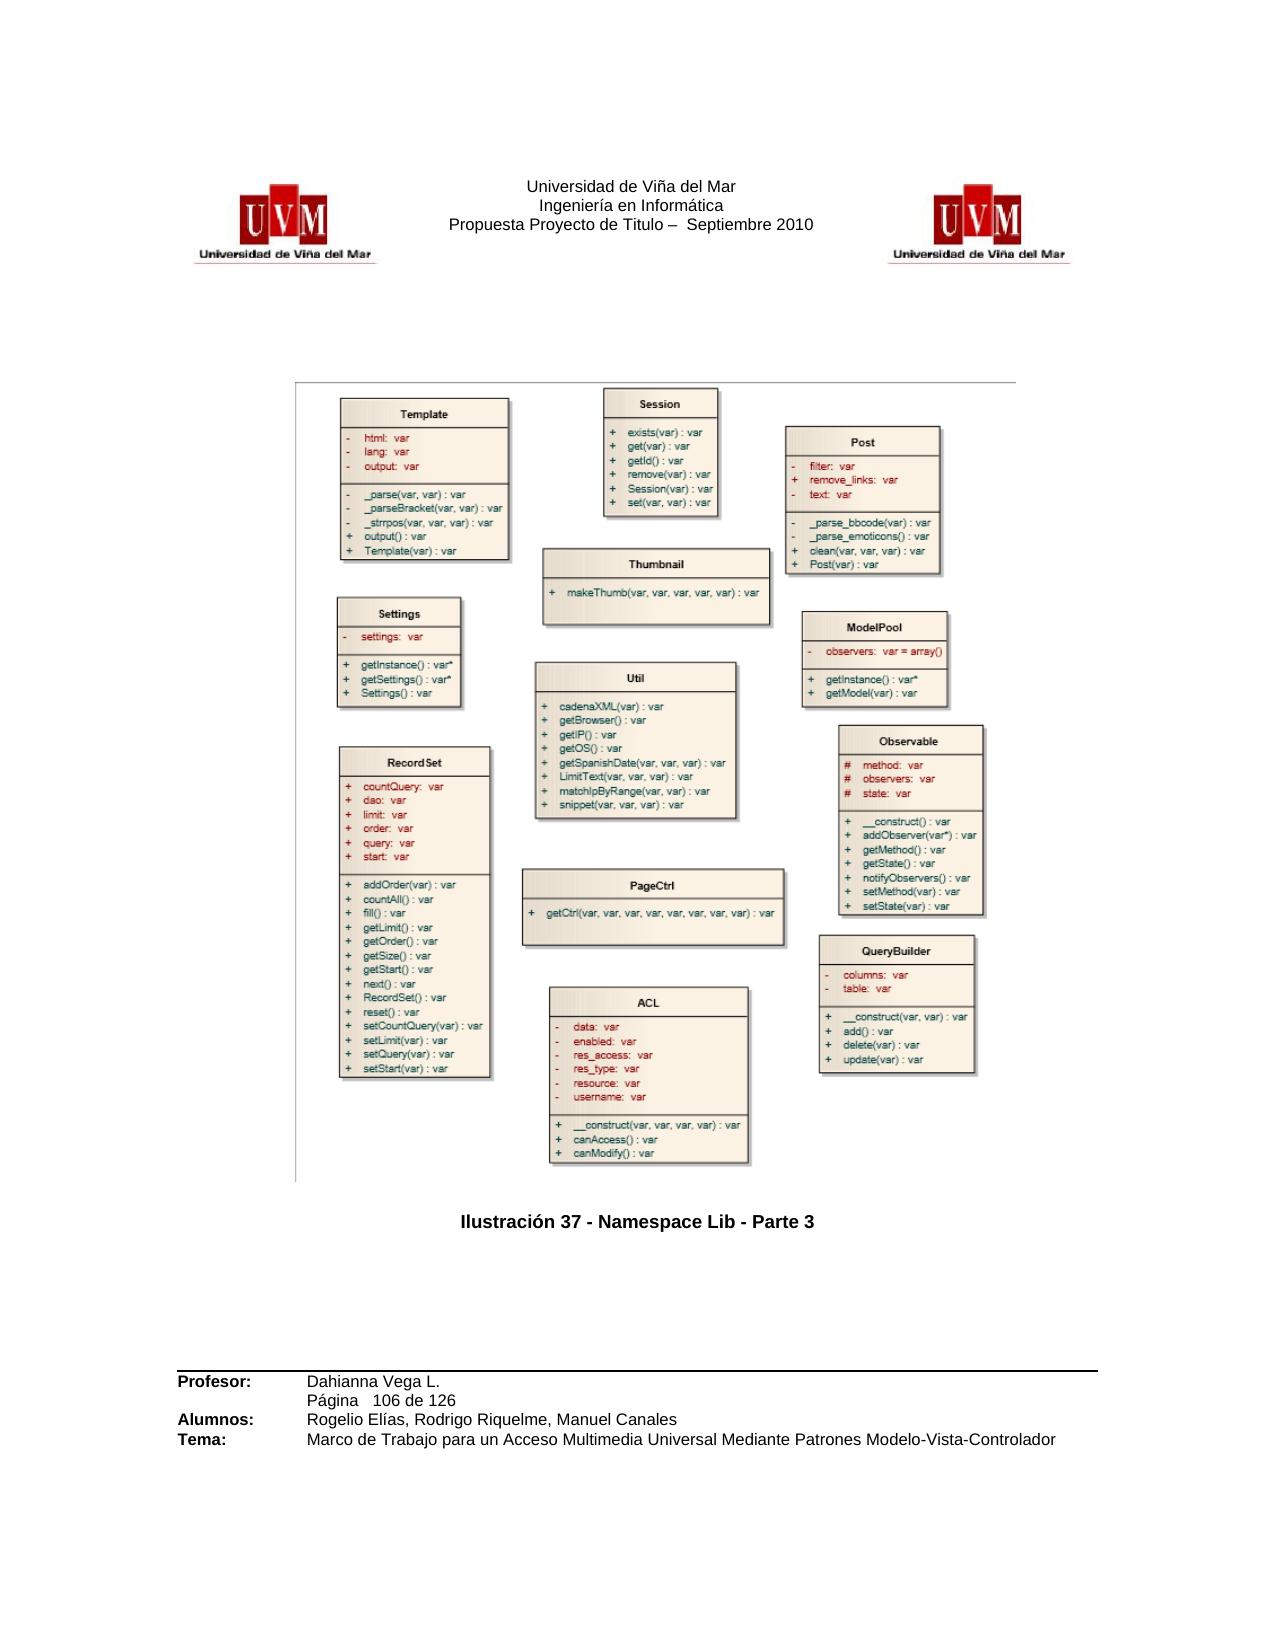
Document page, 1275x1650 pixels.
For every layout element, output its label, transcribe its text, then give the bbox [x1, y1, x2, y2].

picture [871, 176, 1084, 267]
picture [259, 346, 1016, 1182]
picture [177, 176, 390, 267]
